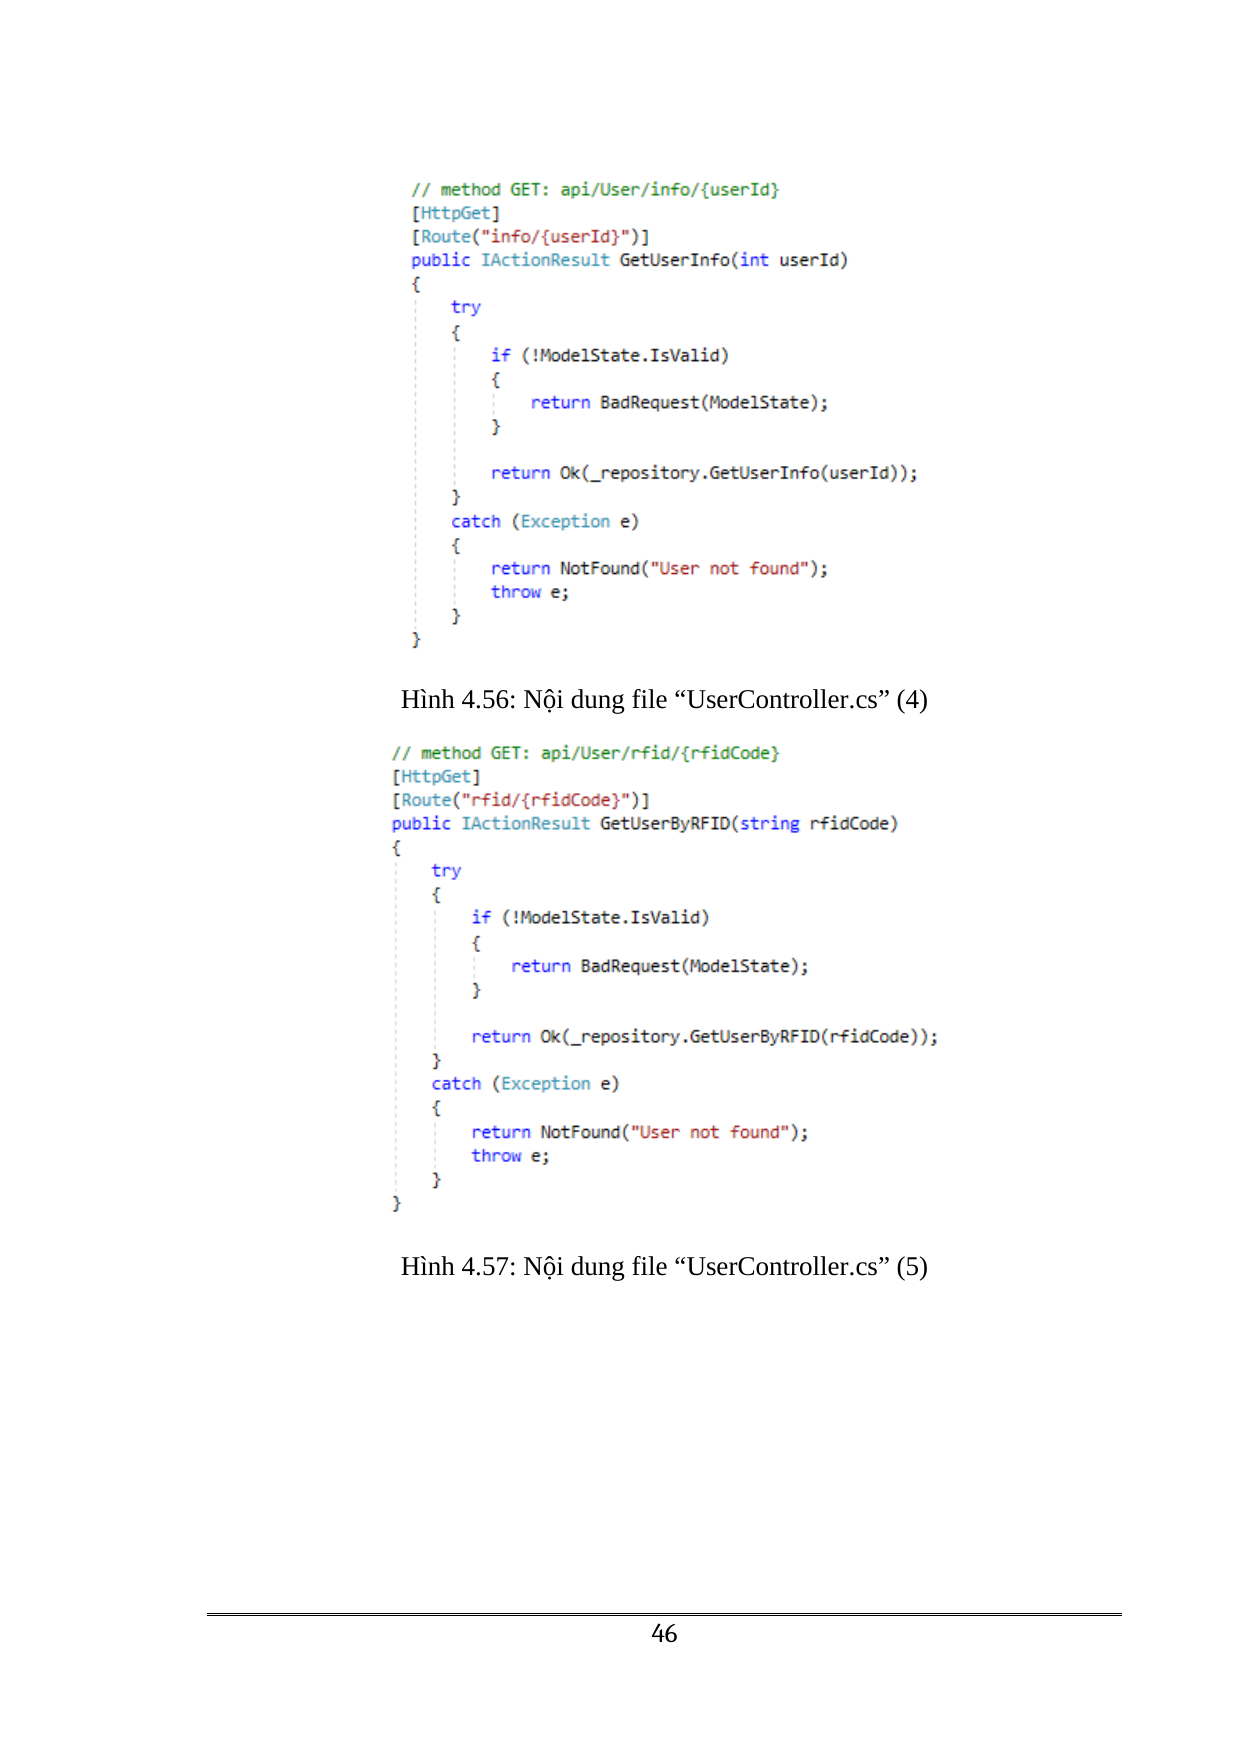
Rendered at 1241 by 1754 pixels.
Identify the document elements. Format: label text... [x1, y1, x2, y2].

picture [386, 742, 943, 1223]
picture [404, 177, 925, 656]
text Hình 4.41: Nội dung file “UserController.cs” (4) [207, 683, 1122, 714]
text Hình 4.42: Nội dung file “UserController.cs” (5) [207, 1250, 1122, 1281]
